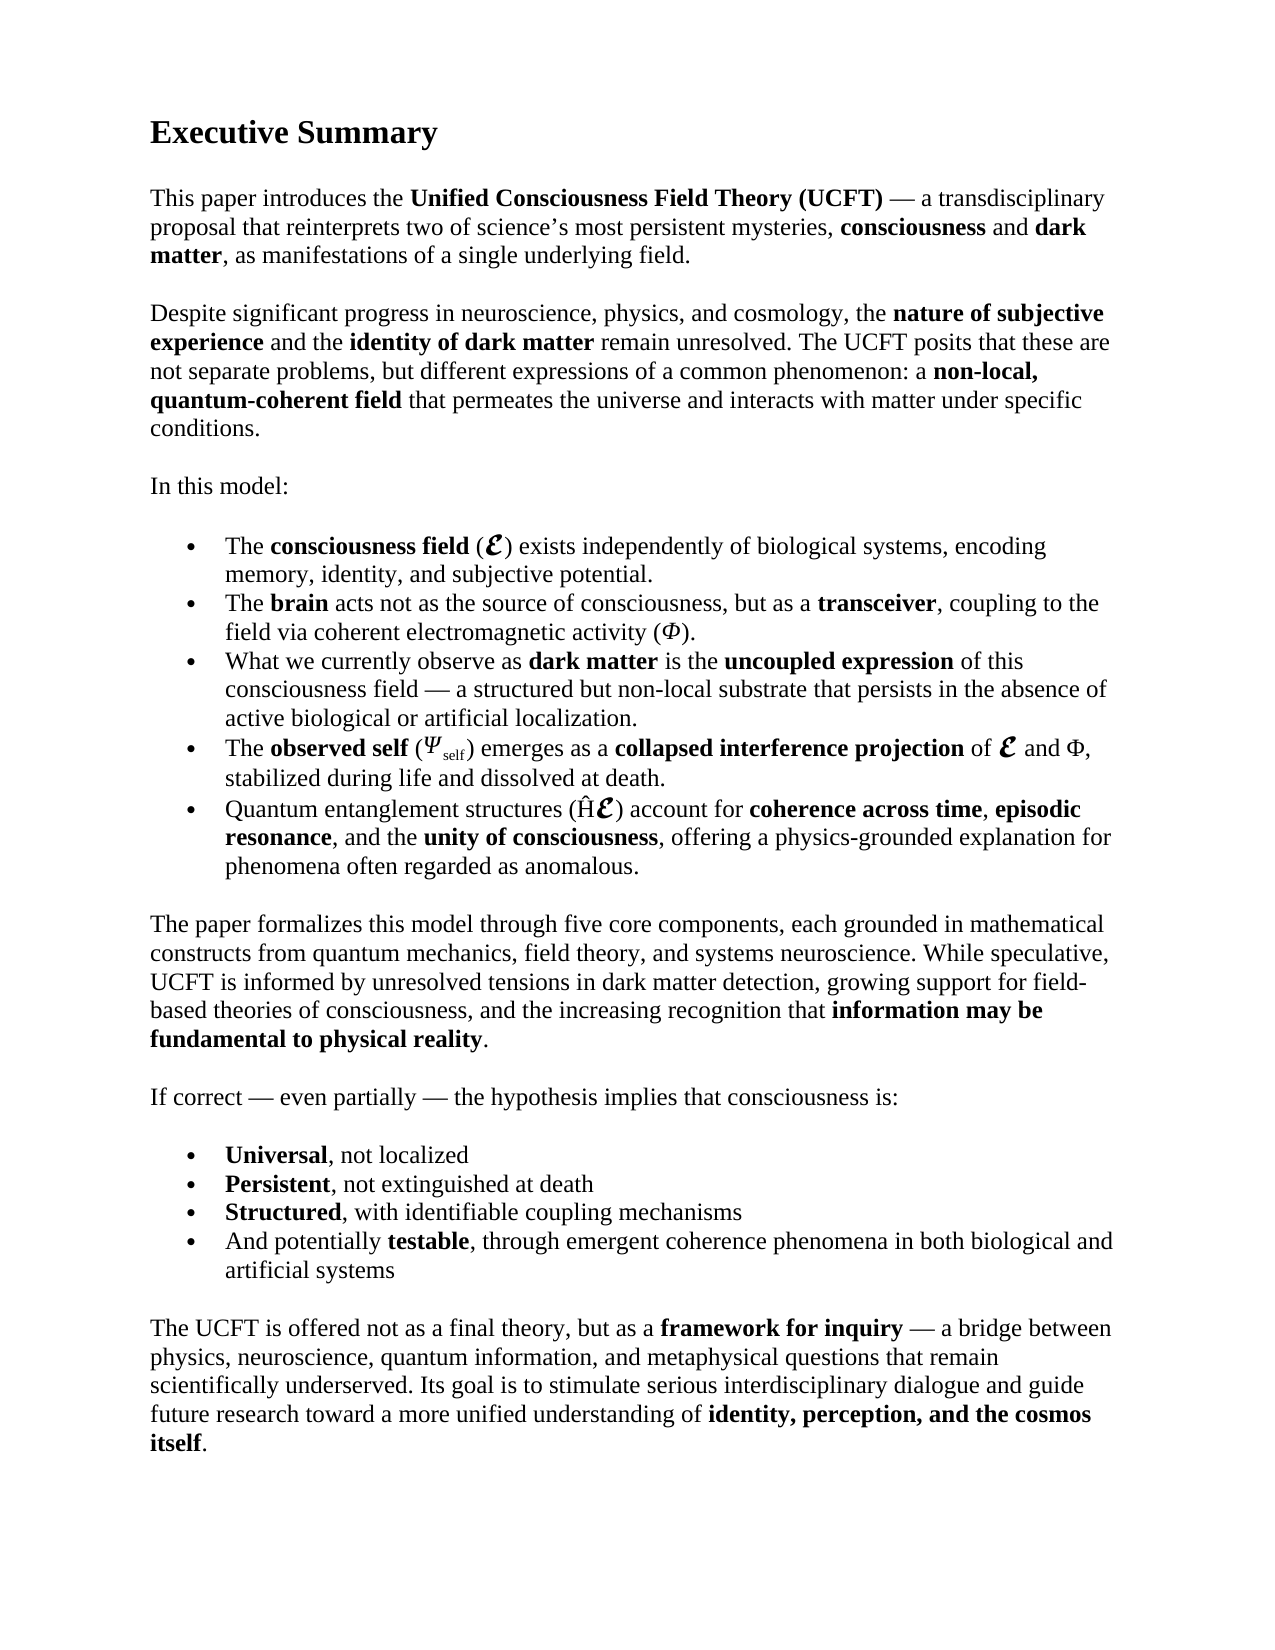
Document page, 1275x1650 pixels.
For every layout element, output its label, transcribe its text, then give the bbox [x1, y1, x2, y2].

list Quantum entanglement structures (Ĥ𝓔) account for coherence across time, episodic resonance, and the unity of consciousness, offering a physics-grounded explanation for phenomena often regarded as anomalous. [187, 792, 1125, 880]
text The UCFT is offered not as a final theory, but as a framework for inquiry — a bridge between physics, neuroscience, quantum information, and metaphysical questions that remain scientifically underserved. Its goal is to stimulate serious interdisciplinary dialogue and guide future research toward a more unified understanding of identity, perception, and the cosmos itself. [150, 1313, 1125, 1457]
list Structured, with identifiable coupling mechanisms [187, 1197, 1125, 1226]
list The consciousness field (𝓔) exists independently of biological systems, encoding memory, identity, and subjective potential. [187, 529, 1125, 588]
list And potentially testable, through emergent coherence phenomena in both biological and artificial systems [187, 1226, 1125, 1284]
text In this model: [150, 471, 1125, 500]
list Persistent, not extinguished at death [187, 1169, 1125, 1197]
list The brain acts not as the source of consciousness, but as a transceiver, coupling to the field via coherent electromagnetic activity (). [187, 588, 1125, 646]
text If correct — even partially — the hypothesis implies that consciousness is: [150, 1082, 1125, 1111]
text This paper introduces the Unified Consciousness Field Theory (UCFT) — a transdisciplinary proposal that reinterprets two of science’s most persistent mysteries, consciousness and dark matter, as manifestations of a single underlying field. [150, 183, 1125, 269]
list What we currently observe as dark matter is the uncoupled expression of this consciousness field — a structured but non-local substrate that persists in the absence of active biological or artificial localization. [187, 646, 1125, 732]
text Despite significant progress in neuroscience, physics, and cosmology, the nature of subjective experience and the identity of dark matter remain unresolved. The UCFT posits that these are not separate problems, but different expressions of a common phenomenon: a non-local, quantum-coherent field that permeates the universe and interacts with matter under specific conditions. [150, 298, 1125, 442]
list Universal, not localized [187, 1140, 1125, 1169]
text Executive Summary [150, 112, 1125, 151]
list The observed self () emerges as a collapsed interference projection of 𝓔 and Φ, stabilized during life and dissolved at death. [187, 732, 1125, 792]
text The paper formalizes this model through five core components, each grounded in mathematical constructs from quantum mechanics, field theory, and systems neuroscience. While speculative, UCFT is informed by unresolved tensions in dark matter detection, growing support for field-based theories of consciousness, and the increasing recognition that information may be fundamental to physical reality. [150, 909, 1125, 1053]
